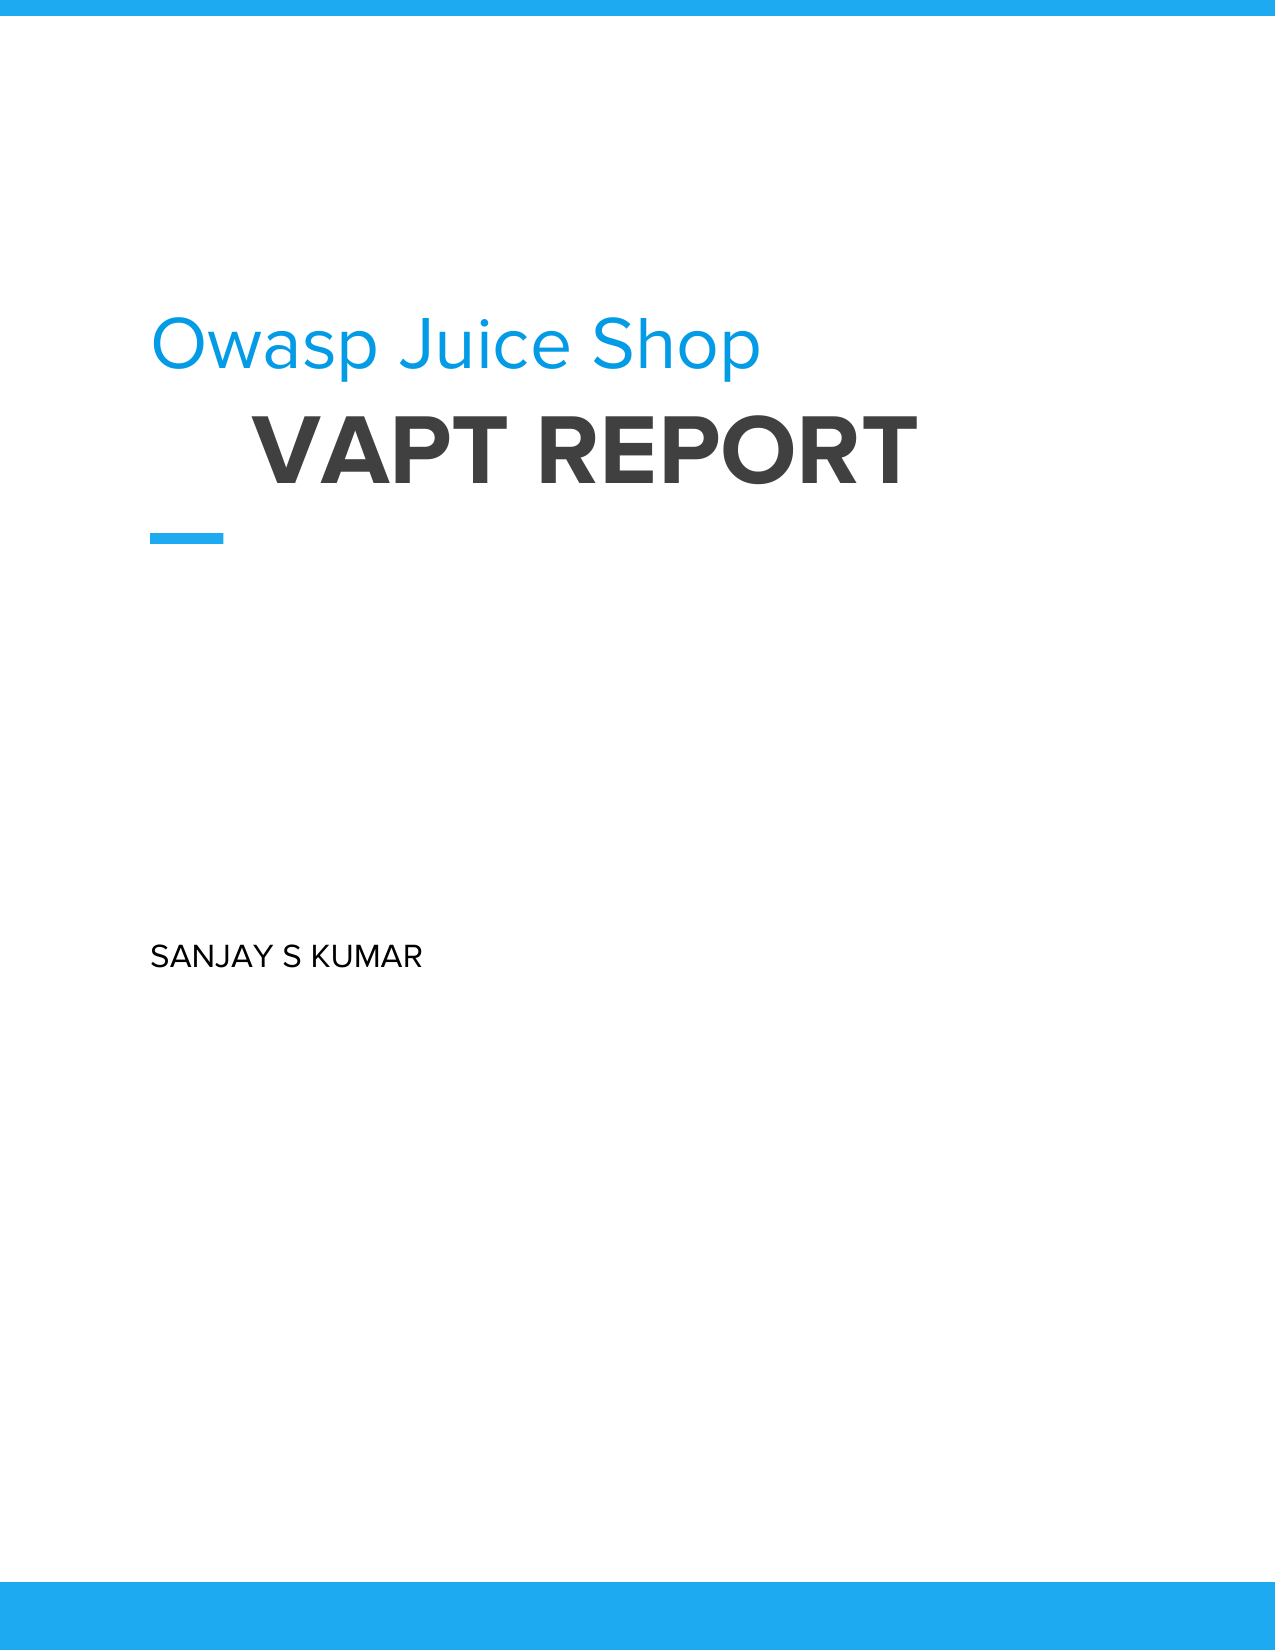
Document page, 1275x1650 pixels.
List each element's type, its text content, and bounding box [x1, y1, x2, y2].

picture [0, 1582, 1275, 1650]
picture [0, 0, 1275, 16]
picture [150, 533, 224, 544]
title Owasp Juice Shop VAPT REPORT [150, 300, 1125, 513]
text SANJAY S KUMAR [150, 937, 1125, 977]
